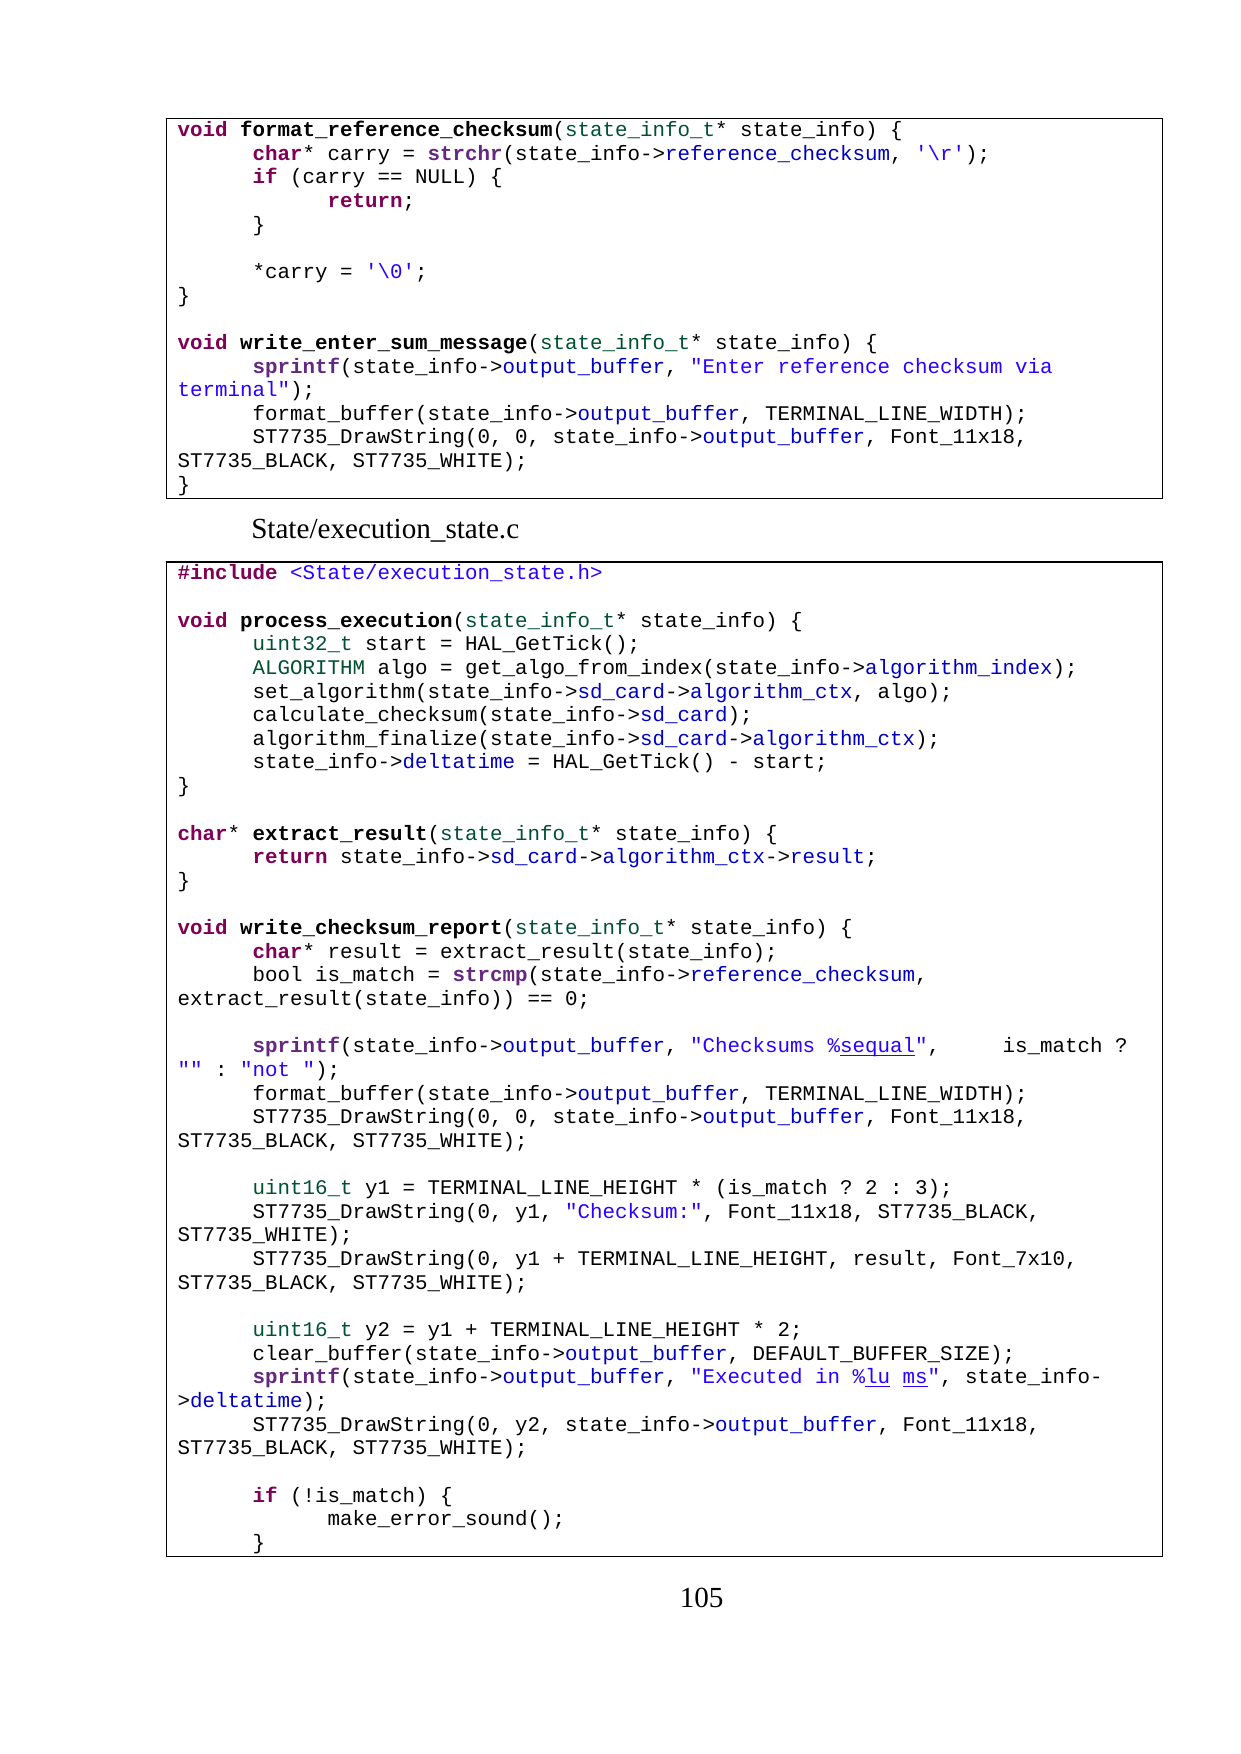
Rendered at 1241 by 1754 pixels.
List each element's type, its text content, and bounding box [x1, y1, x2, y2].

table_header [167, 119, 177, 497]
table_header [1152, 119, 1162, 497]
text State/execution_state.c [177, 511, 1152, 544]
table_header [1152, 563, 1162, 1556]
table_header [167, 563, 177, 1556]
